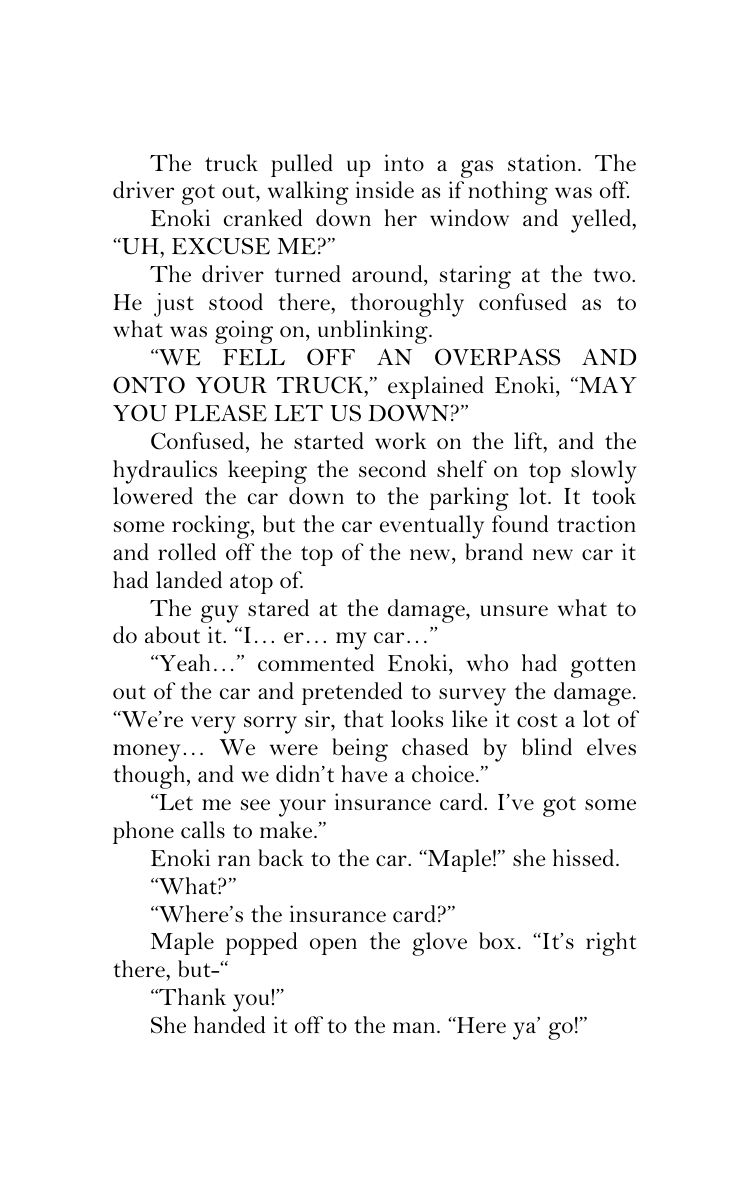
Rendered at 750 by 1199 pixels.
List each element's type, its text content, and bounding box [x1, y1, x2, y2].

text The driver turned around, staring at the two. He just stood there, thoroughly confused as to what was going on, unblinking. [112, 261, 637, 345]
text The truck pulled up into a gas station. The driver got out, walking inside as if nothing was off. [112, 150, 637, 206]
text “Thank you!” [112, 984, 637, 1012]
text Enoki cranked down her window and yelled, “UH, EXCUSE ME?” [112, 206, 637, 261]
text Maple popped open the glove box. “It’s right there, but-“ [112, 929, 637, 984]
text Confused, he started work on the lift, and the hydraulics keeping the second shelf on top slowly lowered the car down to the parking lot. It took some rocking, but the car eventually found traction and rolled off the top of the new, brand new car it had landed atop of. [112, 428, 637, 595]
text “WE FELL OFF AN OVERPASS AND ONTO YOUR TRUCK,” explained Enoki, “MAY YOU PLEASE LET US DOWN?” [112, 345, 637, 428]
text She handed it off to the man. “Here ya’ go!” [112, 1012, 637, 1040]
text “Where’s the insurance card?” [112, 901, 637, 929]
text “What?” [112, 873, 637, 901]
text Enoki ran back to the car. “Maple!” she hissed. [112, 845, 637, 873]
text “Yeah…” commented Enoki, who had gotten out of the car and pretended to survey the damage. “We’re very sorry sir, that looks like it cost a lot of money… We were being chased by blind elves though, and we didn’t have a choice.” [112, 651, 637, 790]
text “Let me see your insurance card. I’ve got some phone calls to make.” [112, 790, 637, 845]
text The guy stared at the damage, unsure what to do about it. “I… er… my car…” [112, 595, 637, 651]
